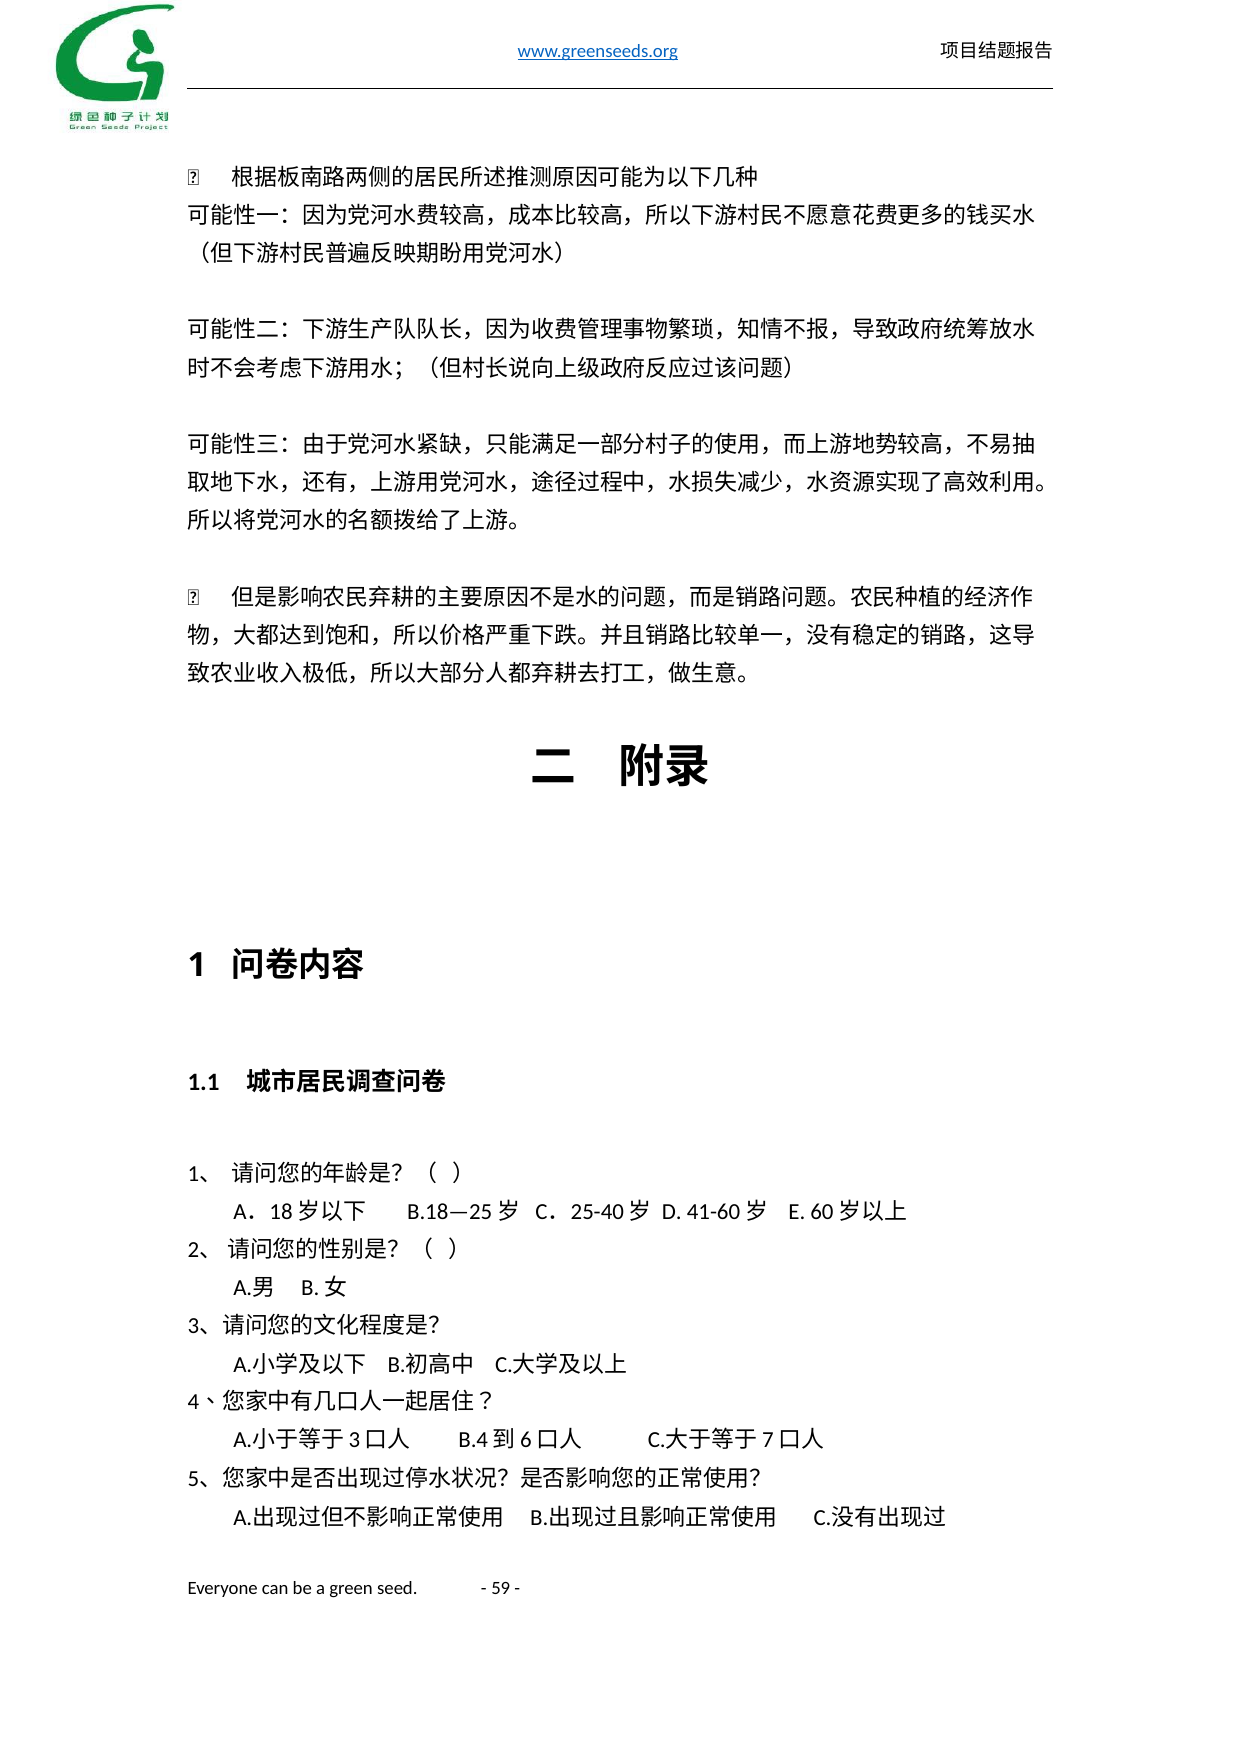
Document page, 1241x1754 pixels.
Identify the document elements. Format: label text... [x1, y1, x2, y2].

text  但是影响农民弃耕的主要原因不是水的问题，而是销路问题。农民种植的经济作物，大都达到饱和，所以价格严重下跌。并且销路比较单一，没有稳定的销路，这导致农业收入极低，所以大部分人都弃耕去打工，做生意。 [187, 576, 1053, 691]
text 2、 请问您的性别是？（ ） [187, 1228, 1053, 1267]
text  根据板南路两侧的居民所述推测原因可能为以下几种 [187, 156, 1053, 194]
subtitle 附录 [187, 726, 1053, 803]
subtitle 城市居民调查问卷 [187, 1062, 1053, 1100]
text A．18岁以下 B.18—25岁 C．25-40岁 D. 41-60岁 E. 60岁以上 [187, 1190, 1053, 1228]
text 5、您家中是否出现过停水状况？是否影响您的正常使用？ [187, 1458, 1053, 1496]
text 1、 请问您的年龄是？（ ） [187, 1152, 1053, 1190]
text A.男 B. 女 [187, 1267, 1053, 1305]
text 可能性三：由于党河水紧缺，只能满足一部分村子的使用，而上游地势较高，不易抽取地下水，还有，上游用党河水，途径过程中，水损失减少，水资源实现了高效利用。所以将党河水的名额拨给了上游。 [187, 423, 1053, 538]
text A.出现过但不影响正常使用 B.出现过且影响正常使用 C.没有出现过 [187, 1496, 1053, 1534]
text 4、您家中有几口人一起居住？ [187, 1381, 1053, 1419]
text 3、请问您的文化程度是？ [187, 1305, 1053, 1343]
picture [47, 0, 188, 134]
subtitle 问卷内容 [187, 925, 1053, 1002]
text 可能性二：下游生产队队长，因为收费管理事物繁琐，知情不报，导致政府统筹放水时不会考虑下游用水；（但村长说向上级政府反应过该问题） [187, 309, 1053, 385]
text A.小学及以下 B.初高中 C.大学及以上 [187, 1343, 1053, 1381]
text 可能性一：因为党河水费较高，成本比较高，所以下游村民不愿意花费更多的钱买水（但下游村民普遍反映期盼用党河水） [187, 194, 1053, 271]
text A.小于等于3口人 B.4到6口人 C.大于等于7口人 [187, 1419, 1053, 1458]
